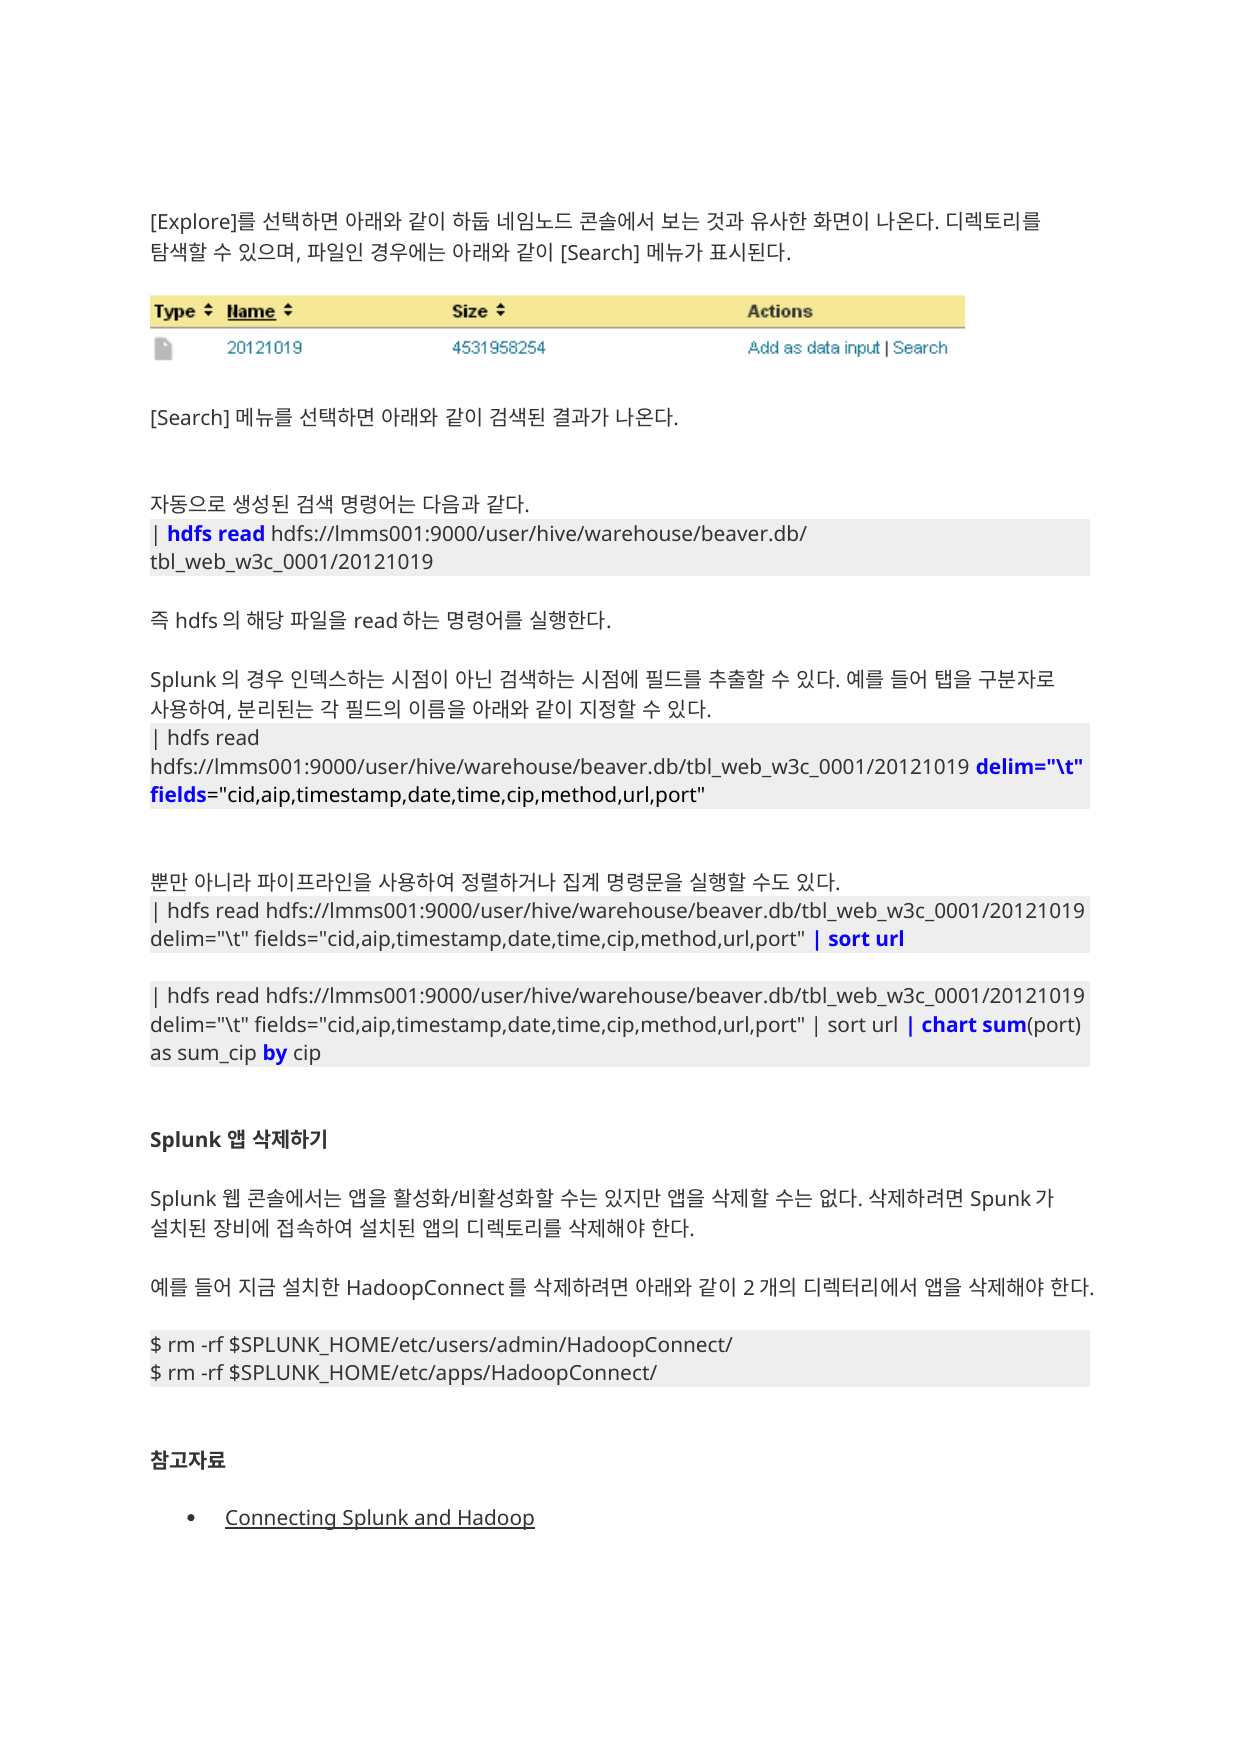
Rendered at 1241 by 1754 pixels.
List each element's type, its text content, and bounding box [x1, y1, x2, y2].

text Splunk 웹 콘솔에서는 앱을 활성화/비활성화할 수는 있지만 앱을 삭제할 수는 없다. 삭제하려면 Spunk가 설치된 장비에 접속하여 설치된 앱의 디렉토리를 삭제해야 한다. [150, 1182, 1090, 1243]
text [Search] 메뉴를 선택하면 아래와 같이 검색된 결과가 나온다. [150, 401, 1090, 432]
text $ rm -rf $SPLUNK_HOME/etc/users/admin/HadoopConnect/ [150, 1330, 1090, 1358]
text | hdfs read hdfs://lmms001:9000/user/hive/warehouse/beaver.db/tbl_web_w3c_0001/20121019 delim="\t" fields="cid,aip,timestamp,date,time,cip,method,url,port" [150, 723, 1090, 809]
text | hdfs read hdfs://lmms001:9000/user/hive/warehouse/beaver.db/tbl_web_w3c_0001/20121019 [150, 519, 1090, 576]
text $ rm -rf $SPLUNK_HOME/etc/apps/HadoopConnect/ [150, 1358, 1090, 1387]
text [Explore]를 선택하면 아래와 같이 하둡 네임노드 콘솔에서 보는 것과 유사한 화면이 나온다. 디렉토리를 탐색할 수 있으며, 파일인 경우에는 아래와 같이 [Search] 메뉴가 표시된다. [150, 206, 1090, 266]
text 즉 hdfs의 해당 파일을 read하는 명령어를 실행한다. [150, 604, 1090, 634]
text | hdfs read hdfs://lmms001:9000/user/hive/warehouse/beaver.db/tbl_web_w3c_0001/20121019 delim="\t" fields="cid,aip,timestamp,date,time,cip,method,url,port" | sort url [150, 896, 1090, 953]
text 뿐만 아니라 파이프라인을 사용하여 정렬하거나 집계 명령문을 실행할 수도 있다. [150, 866, 1090, 896]
text | hdfs read hdfs://lmms001:9000/user/hive/warehouse/beaver.db/tbl_web_w3c_0001/20121019 delim="\t" fields="cid,aip,timestamp,date,time,cip,method,url,port" | sort url | chart sum(port) as sum_cip by cip [150, 981, 1090, 1067]
text Splunk의 경우 인덱스하는 시점이 아닌 검색하는 시점에 필드를 추출할 수 있다. 예를 들어 탭을 구분자로 사용하여, 분리된는 각 필드의 이름을 아래와 같이 지정할 수 있다. [150, 663, 1090, 723]
list Connecting Splunk and Hadoop [187, 1503, 1090, 1532]
text 참고자료 [150, 1444, 1090, 1474]
text 예를 들어 지금 설치한 HadoopConnect를 삭제하려면 아래와 같이 2개의 디렉터리에서 앱을 삭제해야 한다. [150, 1271, 1090, 1302]
picture [150, 294, 966, 373]
text Splunk 앱 삭제하기 [150, 1123, 1090, 1154]
text 자동으로 생성된 검색 명령어는 다음과 같다. [150, 488, 1090, 519]
